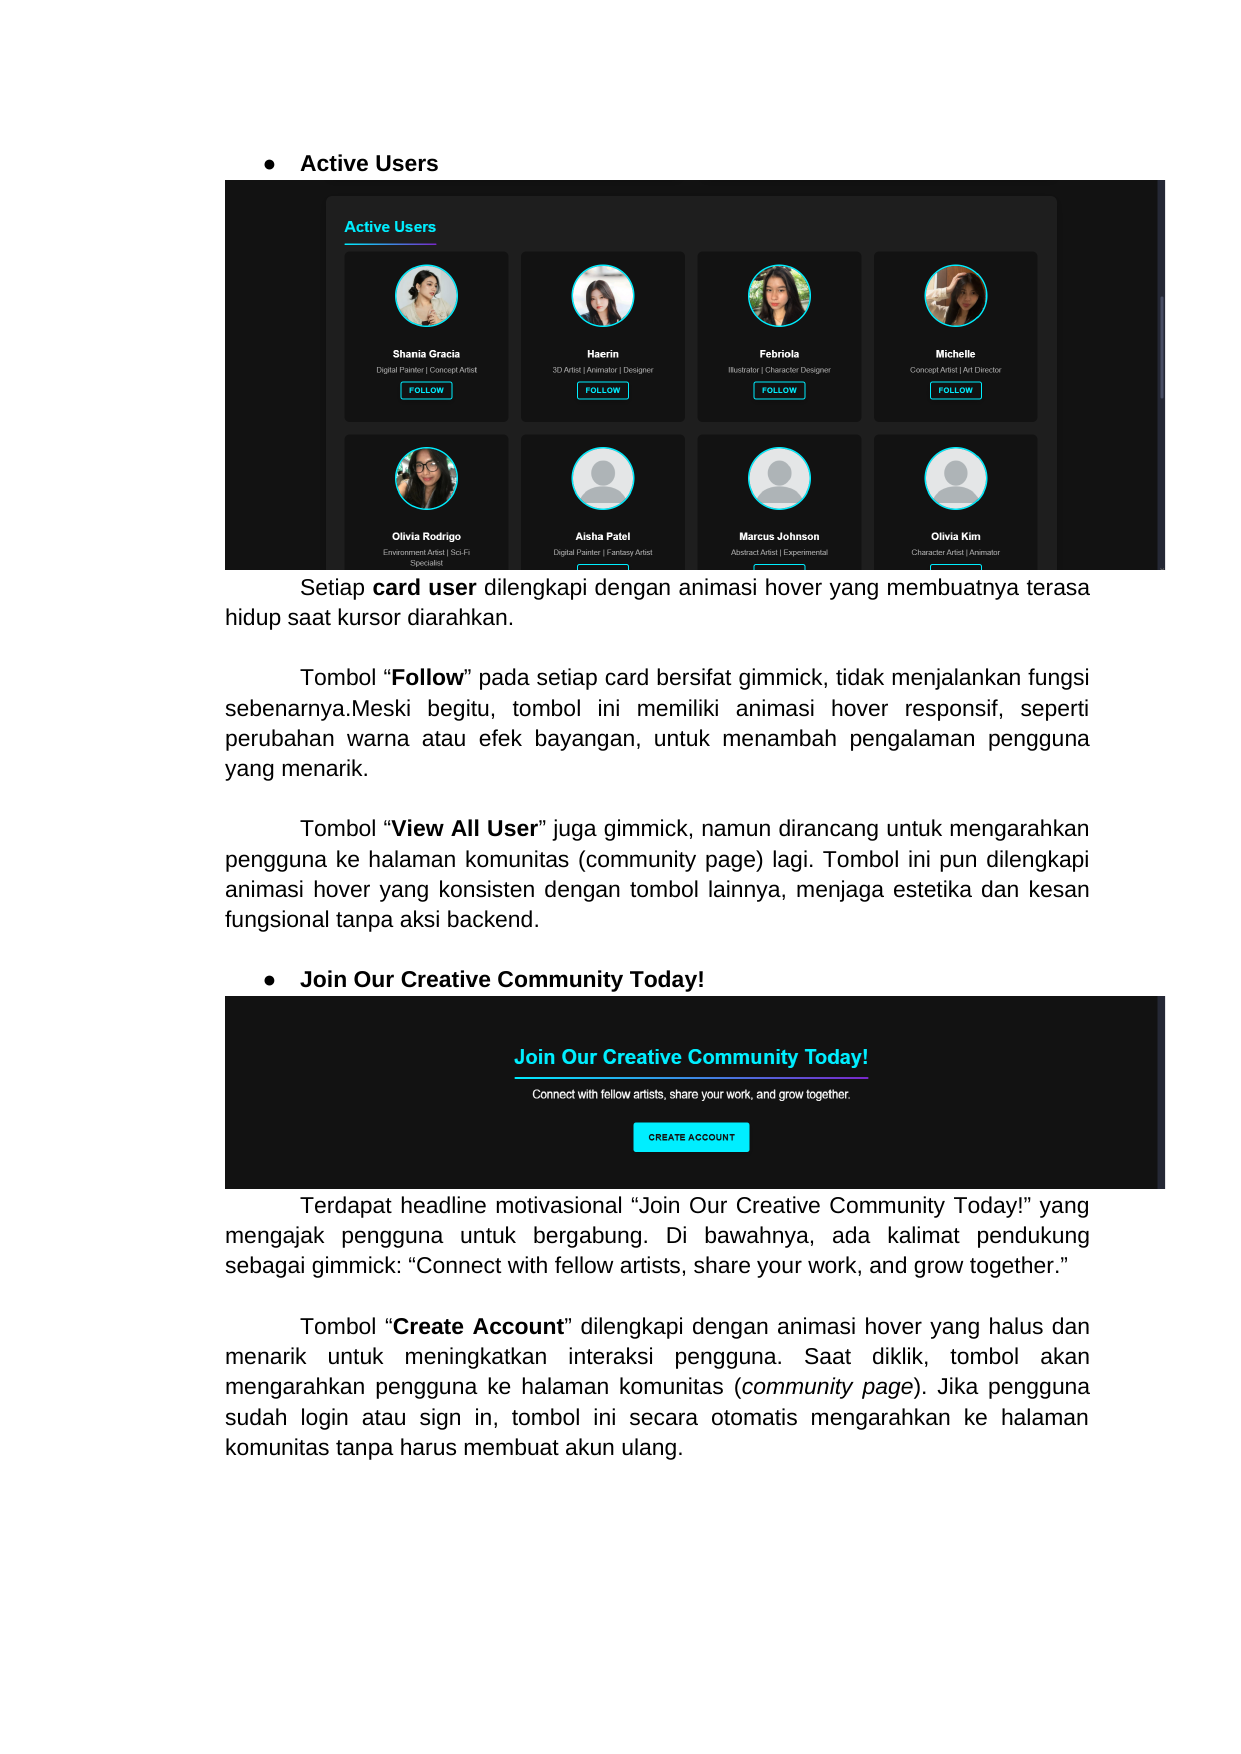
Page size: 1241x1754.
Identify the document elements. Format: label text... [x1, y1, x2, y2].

list Join Our Creative Community Today! [262, 966, 1090, 993]
text Tombol “View All User” juga gimmick, namun dirancang untuk mengarahkan pengguna ke halaman komunitas (community page) lagi. Tombol ini pun dilengkapi animasi hover yang konsisten dengan tombol lainnya, menjaga estetika dan kesan fungsional tanpa aksi backend. [225, 815, 1090, 932]
text Terdapat headline motivasional “Join Our Creative Community Today!” yang mengajak pengguna untuk bergabung. Di bawahnya, ada kalimat pendukung sebagai gimmick: “Connect with fellow artists, share your work, and grow together.” [225, 1192, 1090, 1279]
picture [225, 996, 1166, 1189]
text Tombol “Create Account” dilengkapi dengan animasi hover yang halus dan menarik untuk meningkatkan interaksi pengguna. Saat diklik, tombol akan mengarahkan pengguna ke halaman komunitas (community page). Jika pengguna sudah login atau sign in, tombol ini secara otomatis mengarahkan ke halaman komunitas tanpa harus membuat akun ulang. [225, 1313, 1090, 1460]
picture [225, 180, 1166, 570]
text Tombol “Follow” pada setiap card bersifat gimmick, tidak menjalankan fungsi sebenarnya.Meski begitu, tombol ini memiliki animasi hover responsif, seperti perubahan warna atau efek bayangan, untuk menambah pengalaman pengguna yang menarik. [225, 664, 1090, 781]
text Setiap card user dilengkapi dengan animasi hover yang membuatnya terasa hidup saat kursor diarahkan. [225, 574, 1090, 630]
list Active Users [262, 150, 1090, 176]
